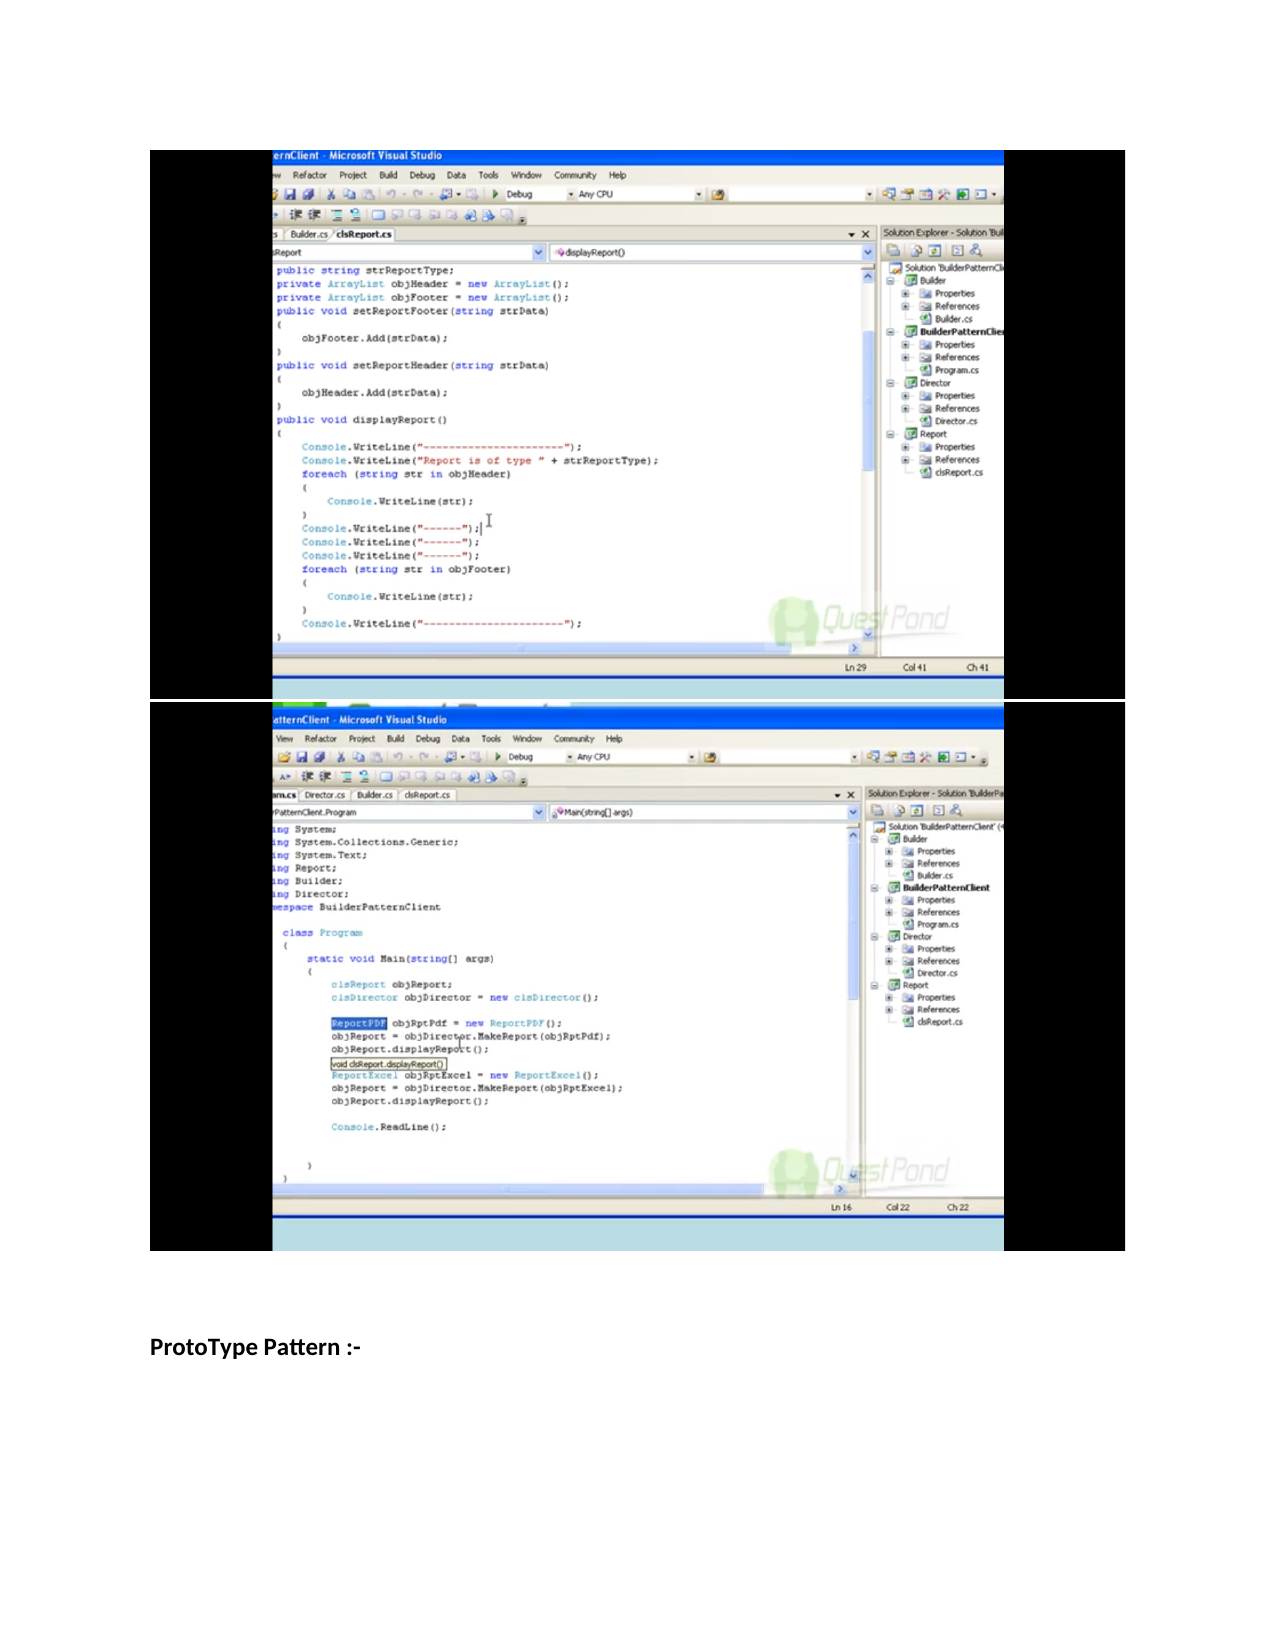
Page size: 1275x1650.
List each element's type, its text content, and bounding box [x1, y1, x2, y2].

text ProtoType Pattern :- [150, 1331, 1125, 1362]
picture [150, 702, 1125, 1251]
picture [150, 150, 1125, 699]
